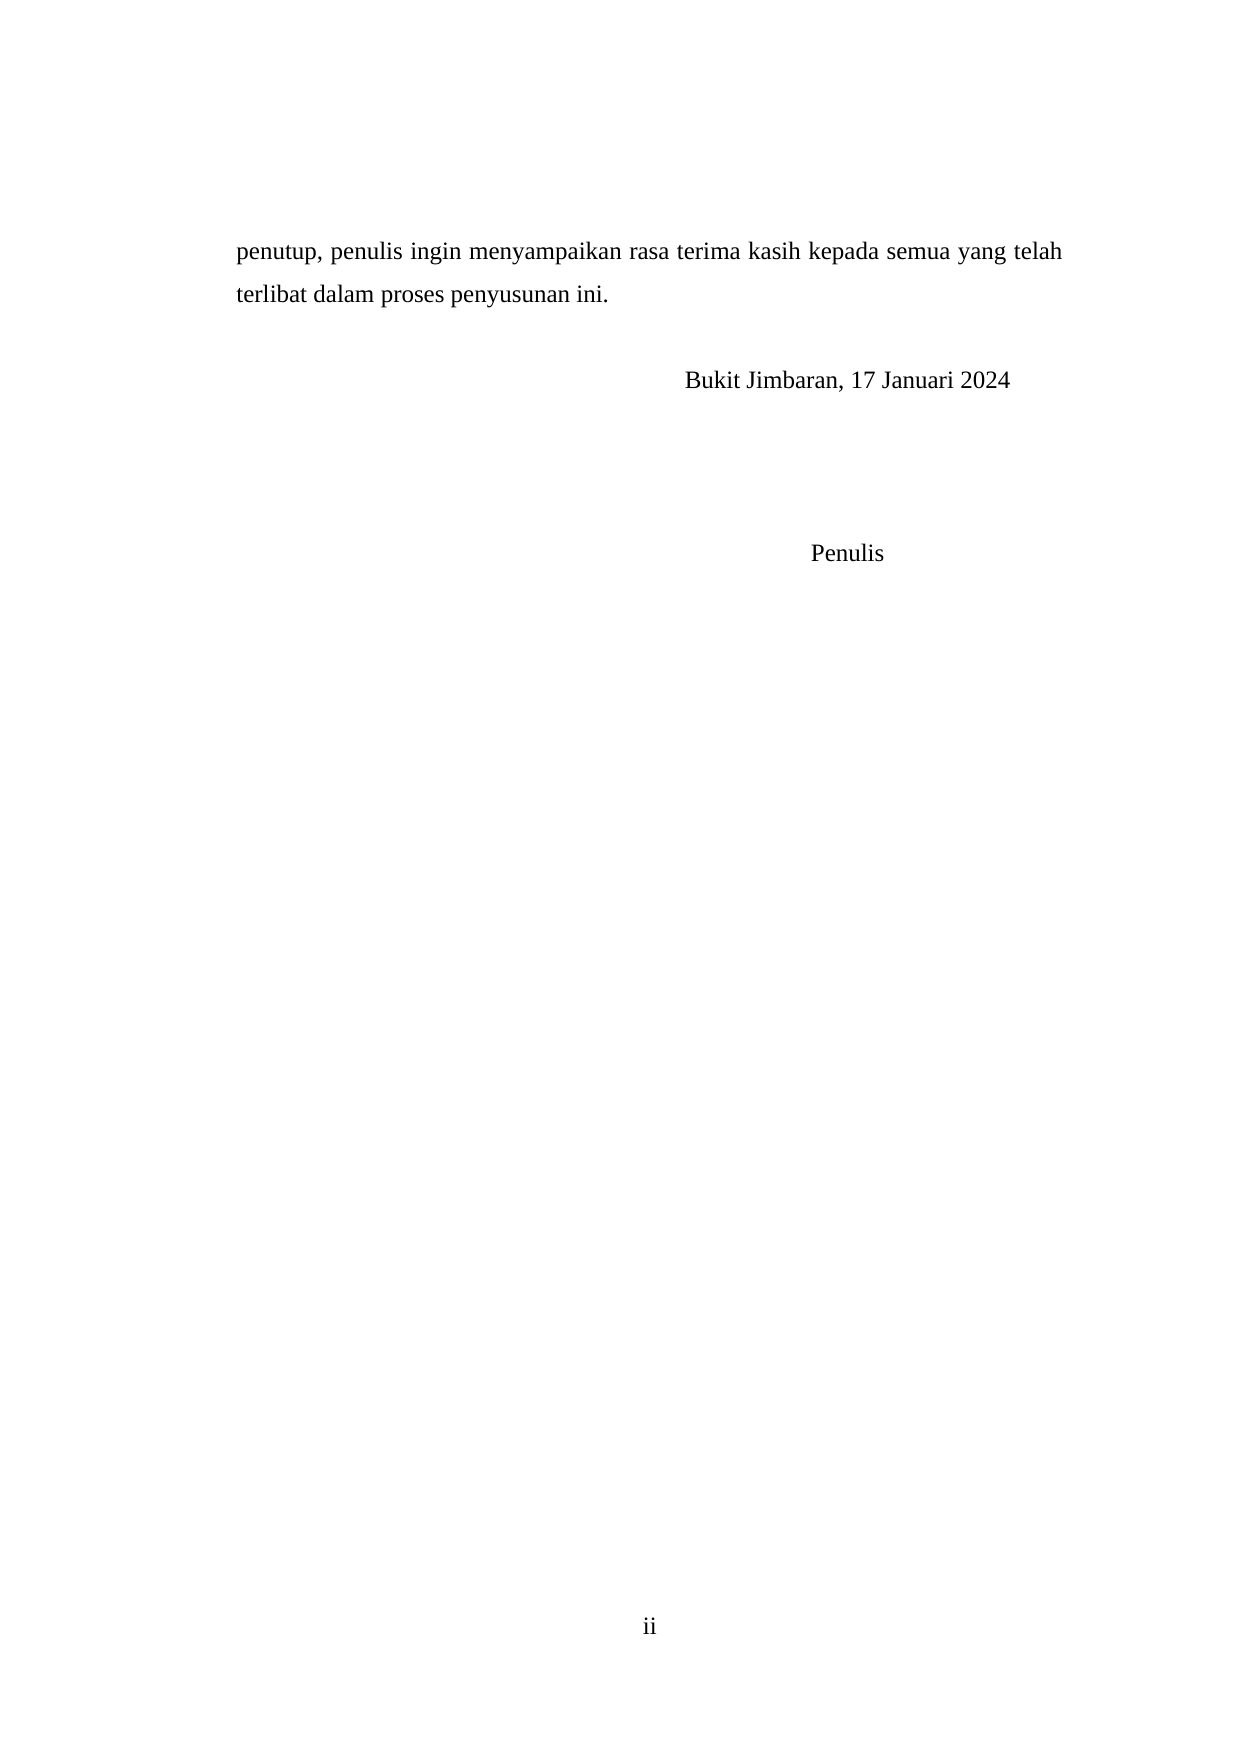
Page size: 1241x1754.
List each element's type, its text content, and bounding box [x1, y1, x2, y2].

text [236, 236, 1063, 308]
table_header Bukit Jimbaran, 17 Januari 2024 Penulis [622, 366, 1072, 581]
